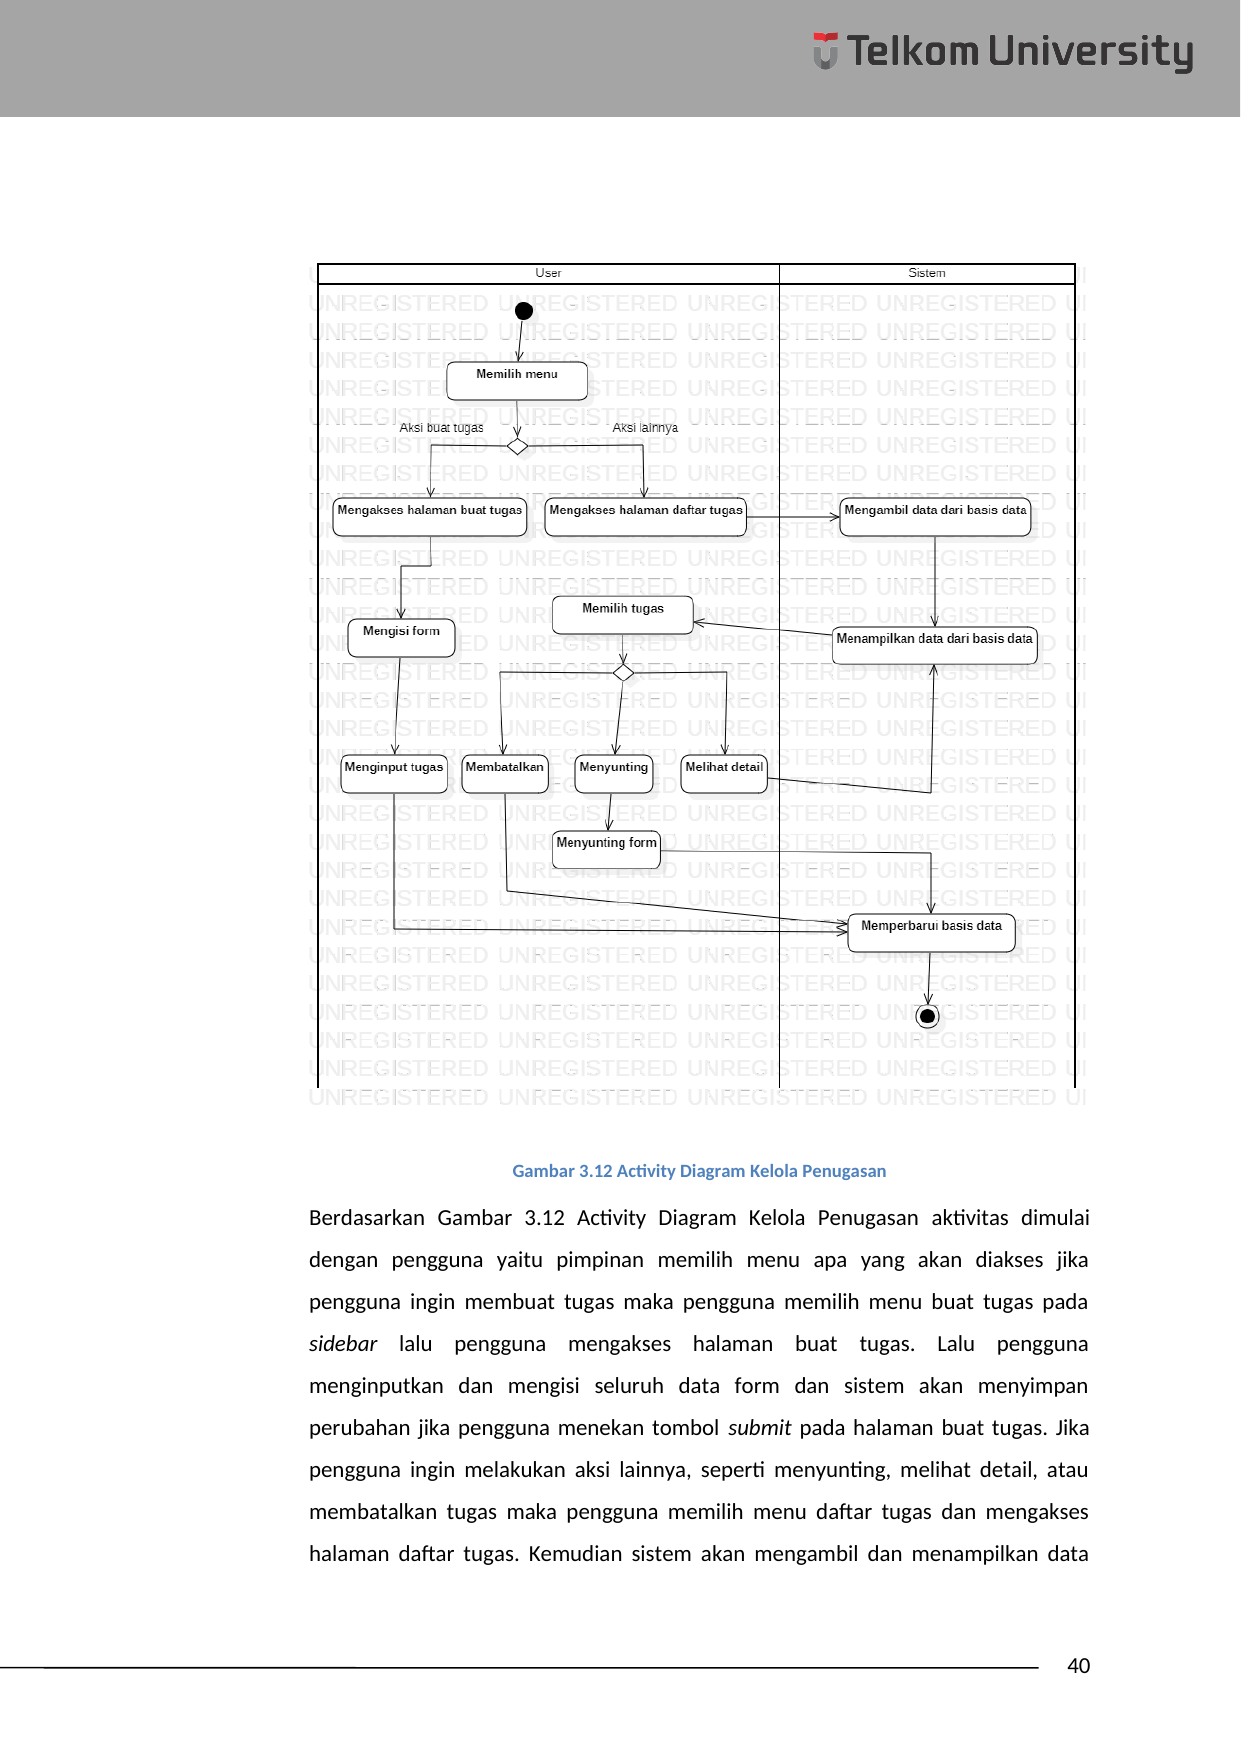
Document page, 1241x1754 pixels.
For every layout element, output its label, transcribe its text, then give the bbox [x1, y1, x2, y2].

picture [308, 254, 1086, 1125]
picture [813, 32, 1193, 74]
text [309, 1203, 1090, 1567]
